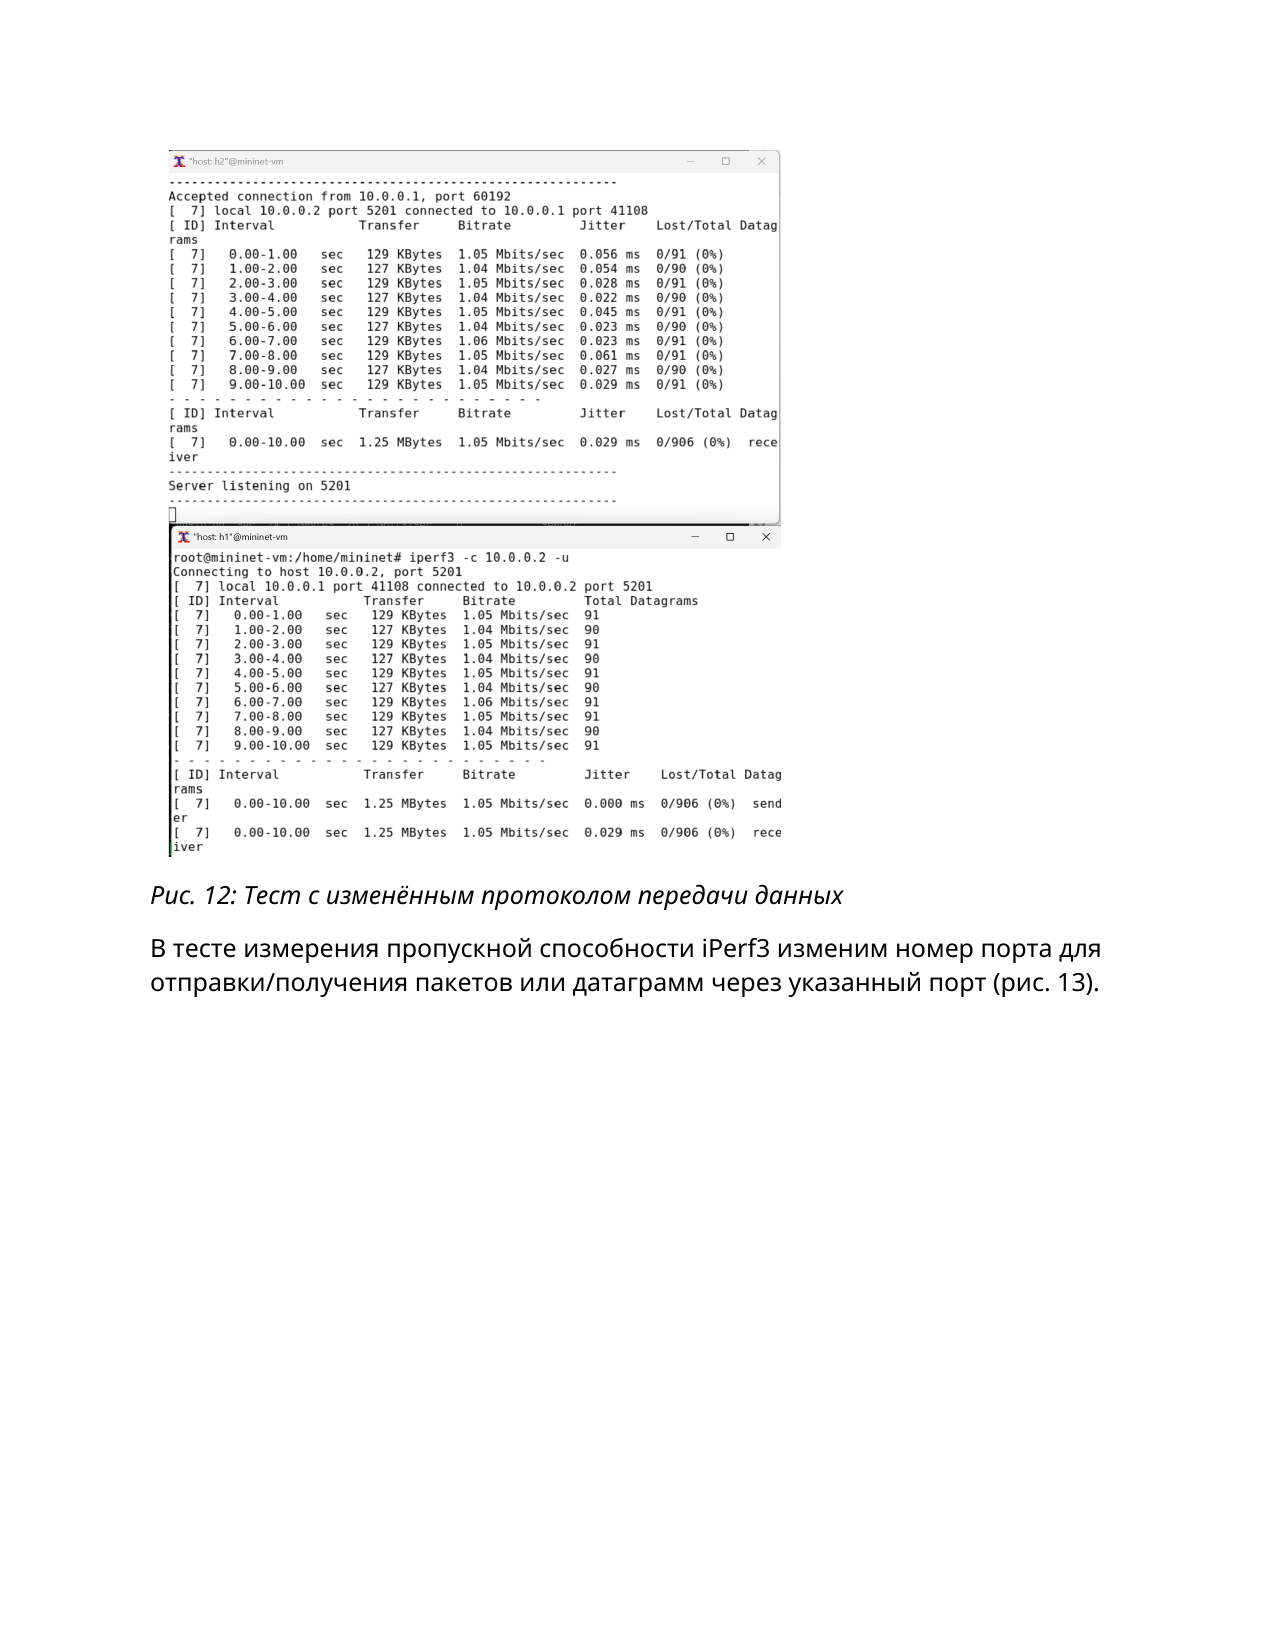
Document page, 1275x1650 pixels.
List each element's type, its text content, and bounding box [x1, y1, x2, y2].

text Рис. 12: Тест с изменённым протоколом передачи данных [150, 877, 1125, 912]
text В тесте измерения пропускной способности iPerf3 изменим номер порта для отправки/получения пакетов или датаграмм через указанный порт (рис. 13). [150, 930, 1125, 998]
picture [168, 150, 782, 857]
